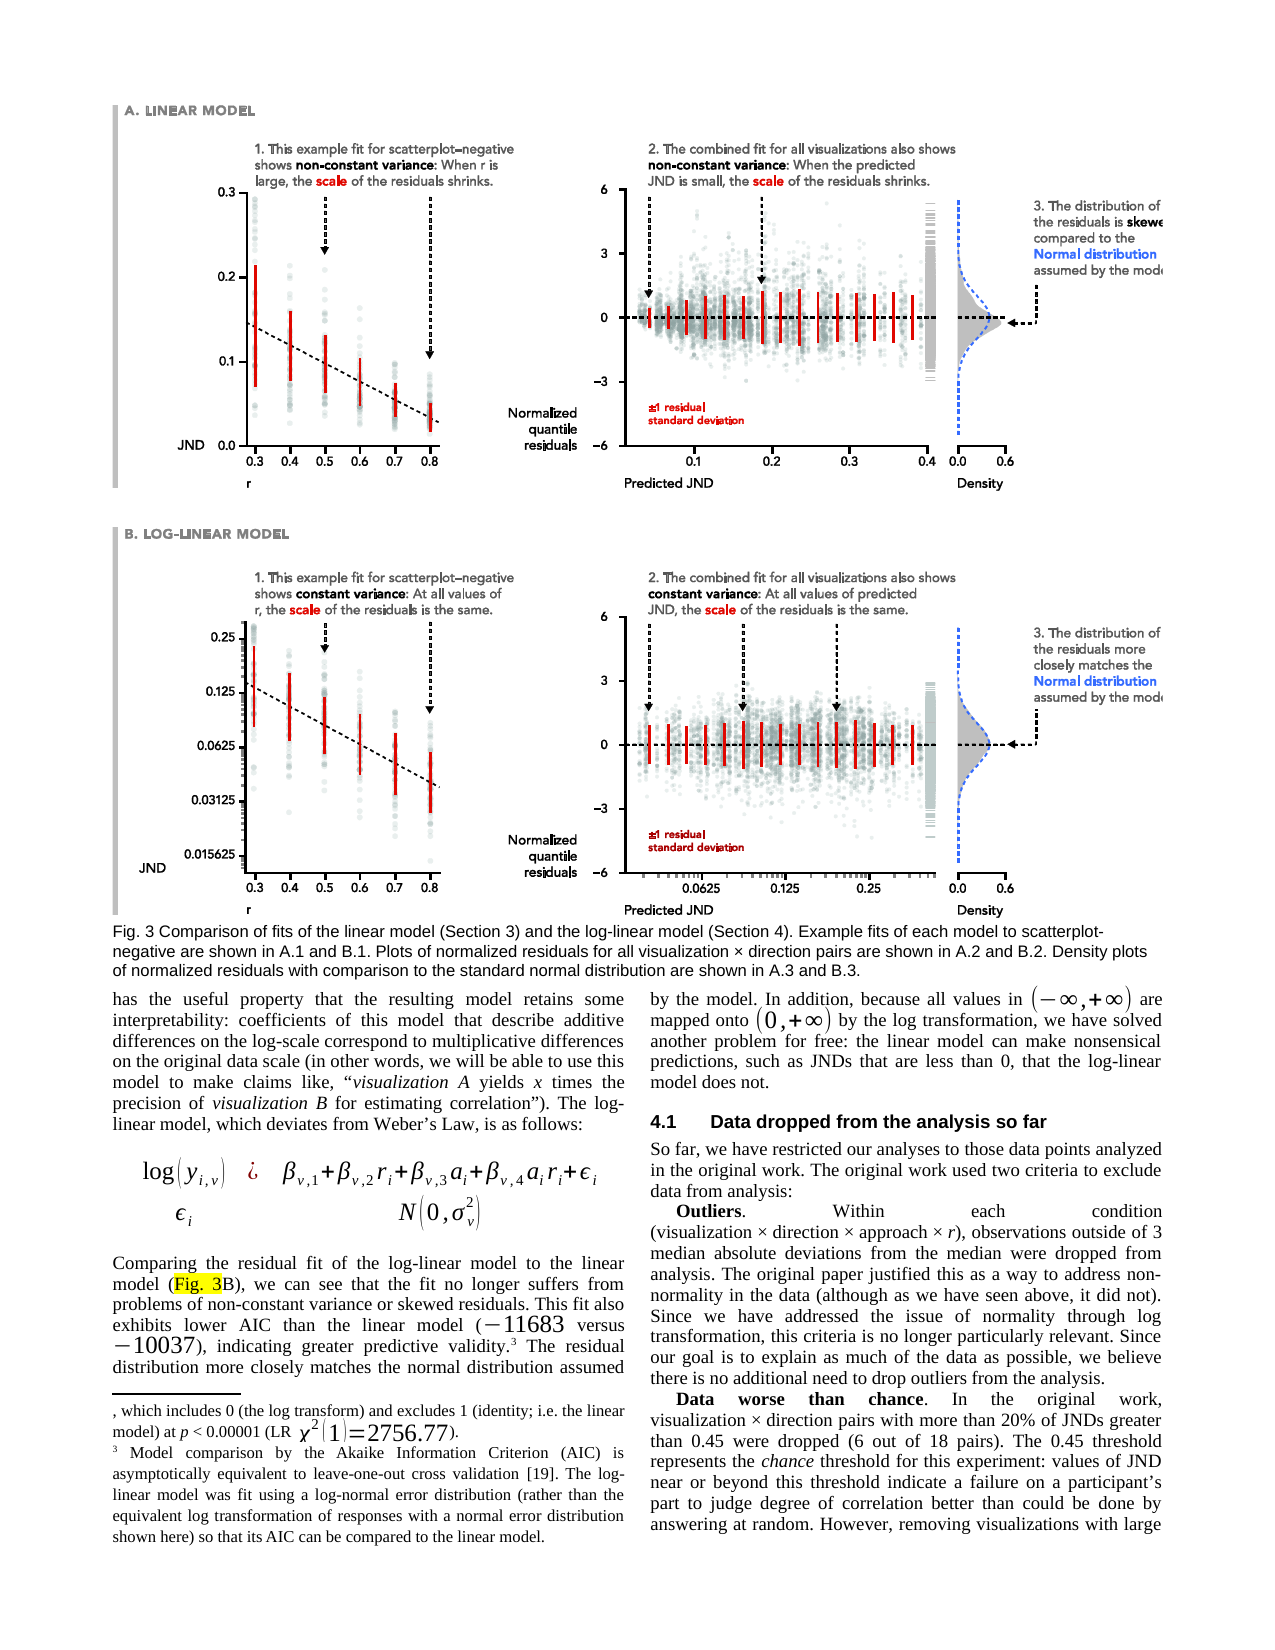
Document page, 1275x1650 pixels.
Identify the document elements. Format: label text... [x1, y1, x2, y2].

subtitle Data dropped from the analysis so far [650, 1112, 1162, 1132]
text Data worse than chance. In the original work, visualization × direction pairs with more than 20% of JNDs greater than 0.45 were dropped (6 out of 18 pairs). The 0.45 threshold represents the chance threshold for this experiment: values of JND near or beyond this threshold indicate a failure on a participant’s part to judge degree of correlation better than could be done by answering at random. However, removing visualizations with large numbers of observations worse than chance addresses only part of the problem. Many of the remaining tested visualization × direction pairs still have observations at or beyond the chance boundary. The problem is that we have excluded certain visualization × direction pairs for having too many observations worse than chance, but have done nothing to address those observations worse than chance that remain in the visualizations we do analyze. [650, 1389, 1162, 1534]
text Fortunately, a log transformation of the response is often sufficient in cases of non-constant variance and skewed residuals to solve both problems simultaneously, and often shows up in models of human performance [7]. The applicability of such a transformation is hinted at here as the residual distribution has the approximate appearance of a log-normal distribution. This transformation also has the useful property that the resulting model retains some interpretability: coefficients of this model that describe additive differences on the log-scale correspond to multiplicative differences on the original data scale (in other words, we will be able to use this model to make claims like, “visualization A yields x times the precision of visualization B for estimating correlation”). The log-linear model, which deviates from Weber’s Law, is as follows: [112, 981, 625, 1134]
text Comparing the residual fit of the log-linear model to the linear model (Fig. 3B), we can see that the fit no longer suffers from problems of non-constant variance or skewed residuals. This fit also exhibits lower AIC than the linear model ( versus ), indicating greater predictive validity. The residual distribution more closely matches the normal distribution assumed by the model. In addition, because all values in are mapped onto by the log transformation, we have solved another problem for free: the linear model can make nonsensical predictions, such as JNDs that are less than 0, that the log-linear model does not. [650, 981, 1162, 1093]
text Outliers. Within each condition (visualization × direction × approach × r), observations outside of 3 median absolute deviations from the median were dropped from analysis. The original paper justified this as a way to address non-normality in the data (although as we have seen above, it did not). Since we have addressed the issue of normality through log transformation, this criteria is no longer particularly relevant. Since our goal is to explain as much of the data as possible, we believe there is no additional need to drop outliers from the analysis. [650, 1201, 1162, 1389]
text So far, we have restricted our analyses to those data points analyzed in the original work. The original work used two criteria to exclude data from analysis: [650, 1139, 1162, 1201]
text Comparing the residual fit of the log-linear model to the linear model (Fig. 3B), we can see that the fit no longer suffers from problems of non-constant variance or skewed residuals. This fit also exhibits lower AIC than the linear model ( versus ), indicating greater predictive validity. The residual distribution more closely matches the normal distribution assumed by the model. In addition, because all values in are mapped onto by the log transformation, we have solved another problem for free: the linear model can make nonsensical predictions, such as JNDs that are less than 0, that the log-linear model does not. [112, 1252, 625, 1377]
